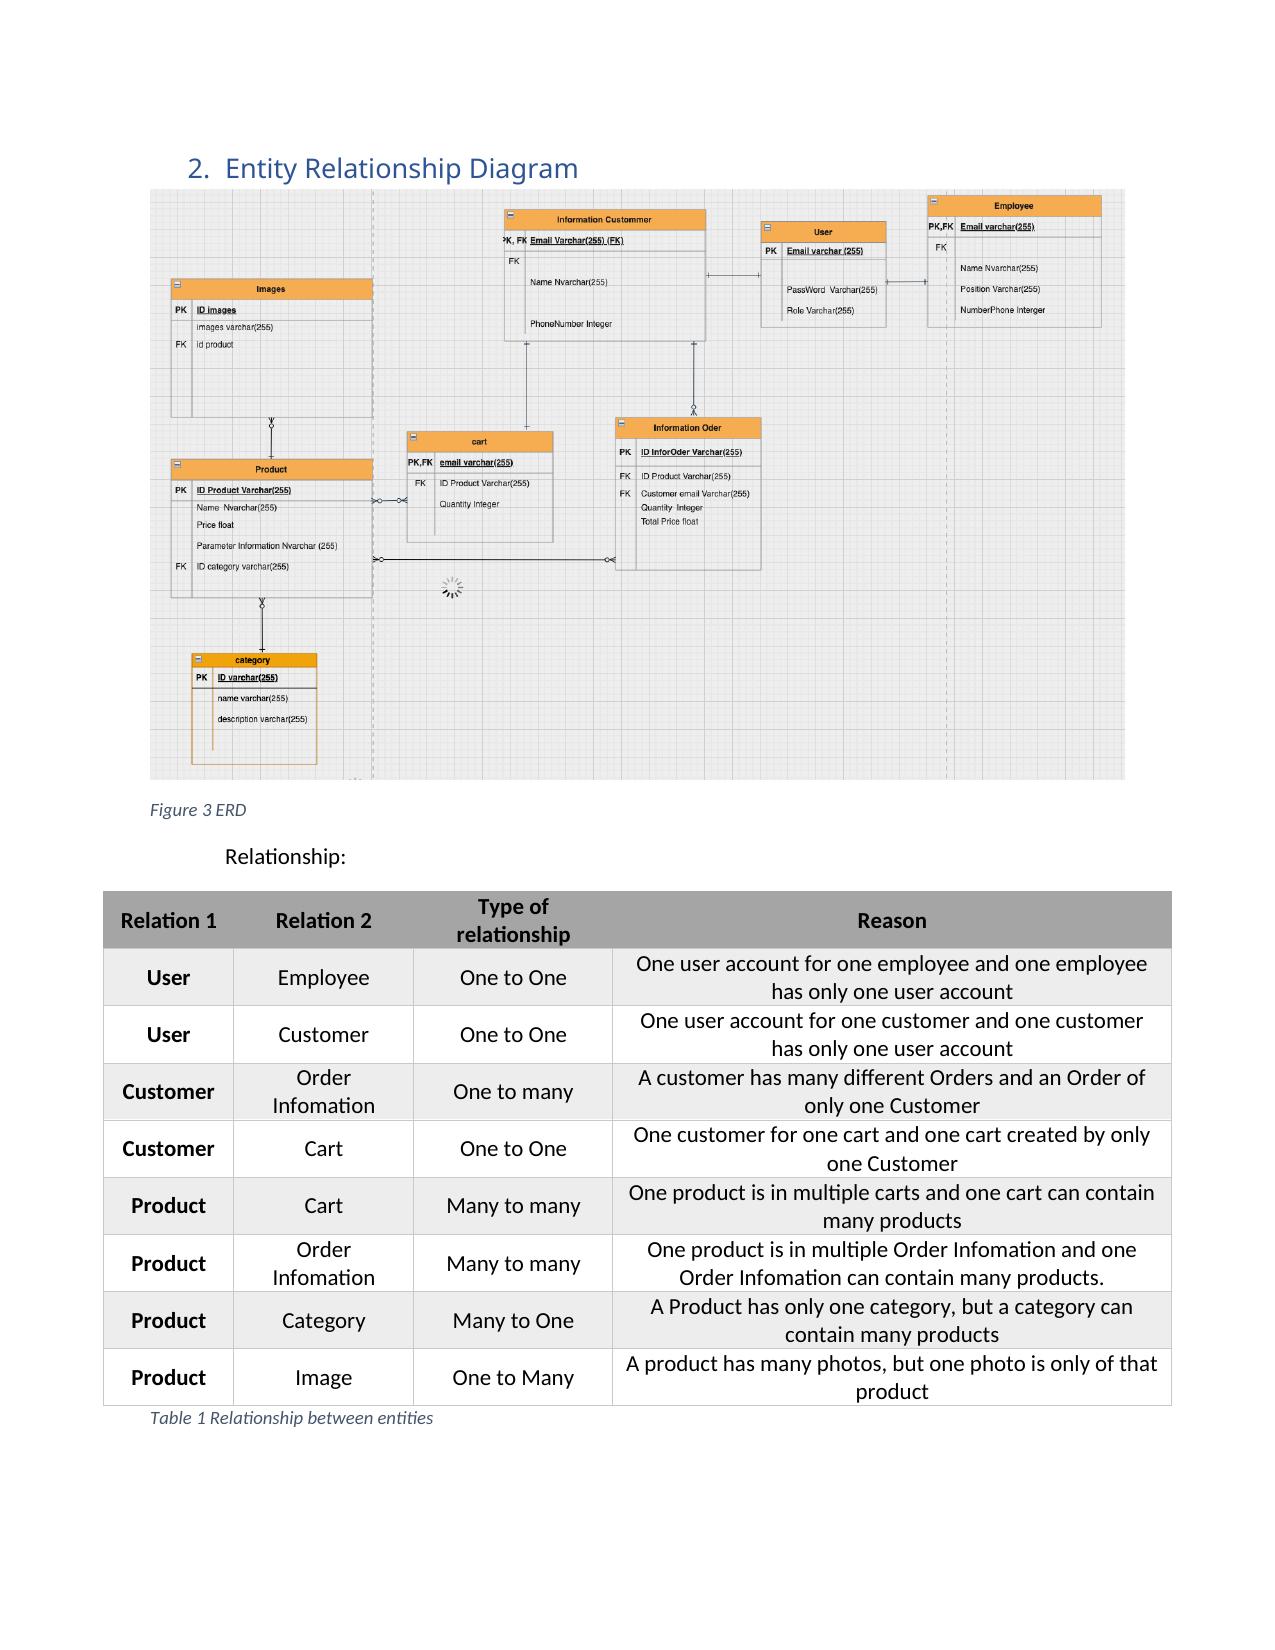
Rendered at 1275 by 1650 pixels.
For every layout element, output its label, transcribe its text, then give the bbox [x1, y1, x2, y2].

table_cell One to many [414, 1064, 612, 1119]
table_cell Image [234, 1349, 413, 1405]
table_cell Product [104, 1178, 233, 1234]
subtitle Entity Relationship Diagram [187, 150, 1125, 187]
table_cell One user account for one customer and one customer has only one user account [613, 1006, 1171, 1062]
table_cell One customer for one cart and one cart created by only one Customer [613, 1121, 1171, 1177]
table_cell One to One [414, 949, 612, 1005]
table_cell Cart [234, 1178, 413, 1234]
table_cell Product [104, 1292, 233, 1348]
text Relationship: [225, 842, 1125, 870]
table_header Relation 1 [104, 892, 233, 948]
table_cell Product [104, 1235, 233, 1291]
table_cell Category [234, 1292, 413, 1348]
table_cell Many to One [414, 1292, 612, 1348]
table_cell User [104, 949, 233, 1005]
table_cell One user account for one employee and one employee has only one user account [613, 949, 1171, 1005]
table_cell Many to many [414, 1235, 612, 1291]
table_header Relation 2 [234, 892, 413, 948]
table_cell One product is in multiple Order Infomation and one Order Infomation can contain many products. [613, 1235, 1171, 1291]
table_cell A Product has only one category, but a category can contain many products [613, 1292, 1171, 1348]
table_cell Order Infomation [234, 1064, 413, 1119]
table_cell One to One [414, 1006, 612, 1062]
table_cell Product [104, 1349, 233, 1405]
table_cell A customer has many different Orders and an Order of only one Customer [613, 1064, 1171, 1119]
table_cell One product is in multiple carts and one cart can contain many products [613, 1178, 1171, 1234]
picture [150, 189, 1125, 780]
table_cell Customer [104, 1121, 233, 1177]
text Table 1 Relationship between entities [150, 1406, 1125, 1429]
table_cell One to Many [414, 1349, 612, 1405]
table_cell Employee [234, 949, 413, 1005]
table_header Type of relationship [414, 892, 612, 948]
table_cell One to One [414, 1121, 612, 1177]
table_cell Many to many [414, 1178, 612, 1234]
table_cell User [104, 1006, 233, 1062]
table_header Reason [613, 892, 1171, 948]
table_cell Cart [234, 1121, 413, 1177]
table_cell Customer [234, 1006, 413, 1062]
table_cell A product has many photos, but one photo is only of that product [613, 1349, 1171, 1405]
text Figure 3 ERD [150, 799, 1125, 822]
table_cell Order Infomation [234, 1235, 413, 1291]
table_cell Customer [104, 1064, 233, 1119]
